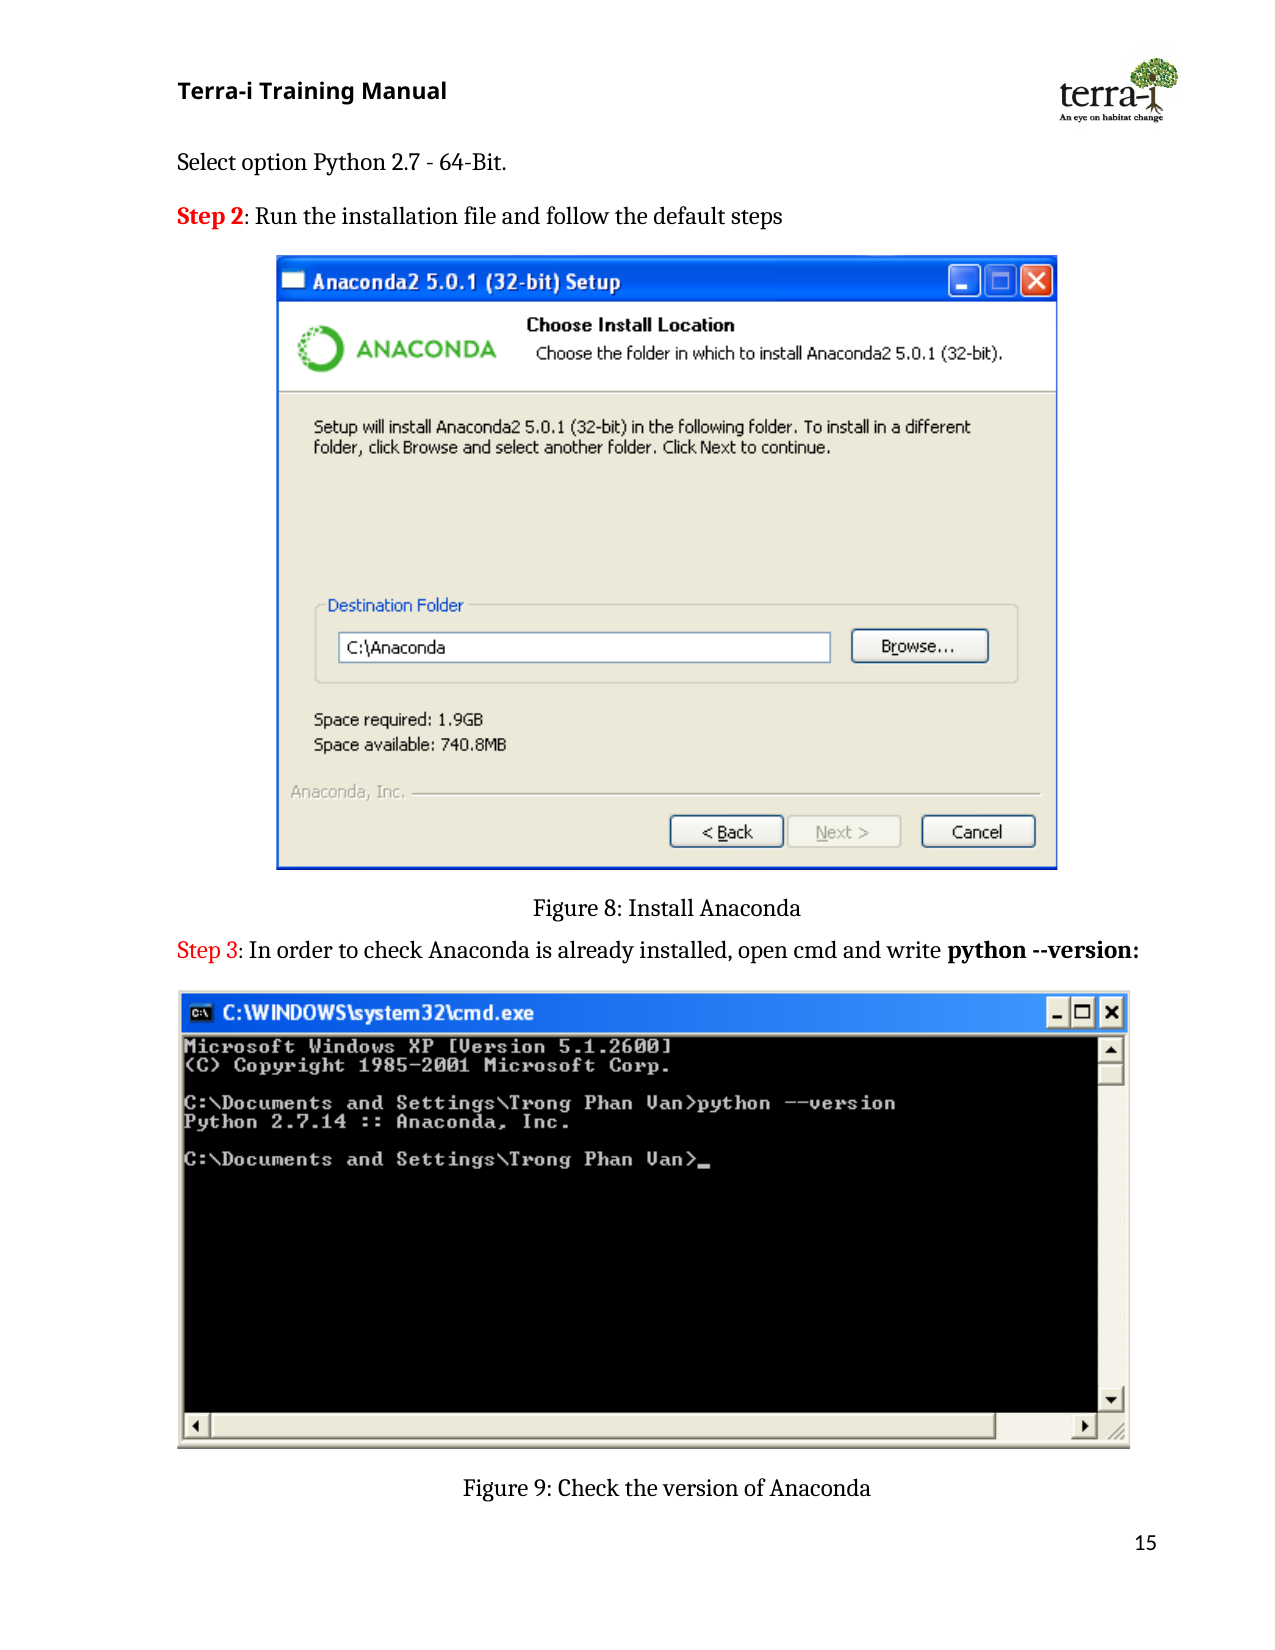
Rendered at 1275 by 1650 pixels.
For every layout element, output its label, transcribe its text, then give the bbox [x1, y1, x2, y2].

text Figure 9: Check the version of Anaconda [177, 1474, 1157, 1503]
picture [1052, 29, 1182, 159]
text Step 2: Run the installation file and follow the default steps [177, 202, 1157, 230]
text Figure 8: Install Anaconda [177, 894, 1157, 923]
picture [276, 255, 1058, 870]
picture [177, 989, 1131, 1449]
text Step 3: In order to check Anaconda is already installed, open cmd and write python --version: [177, 936, 1157, 964]
text Select option Python 2.7 - 64-Bit. [177, 148, 1157, 176]
